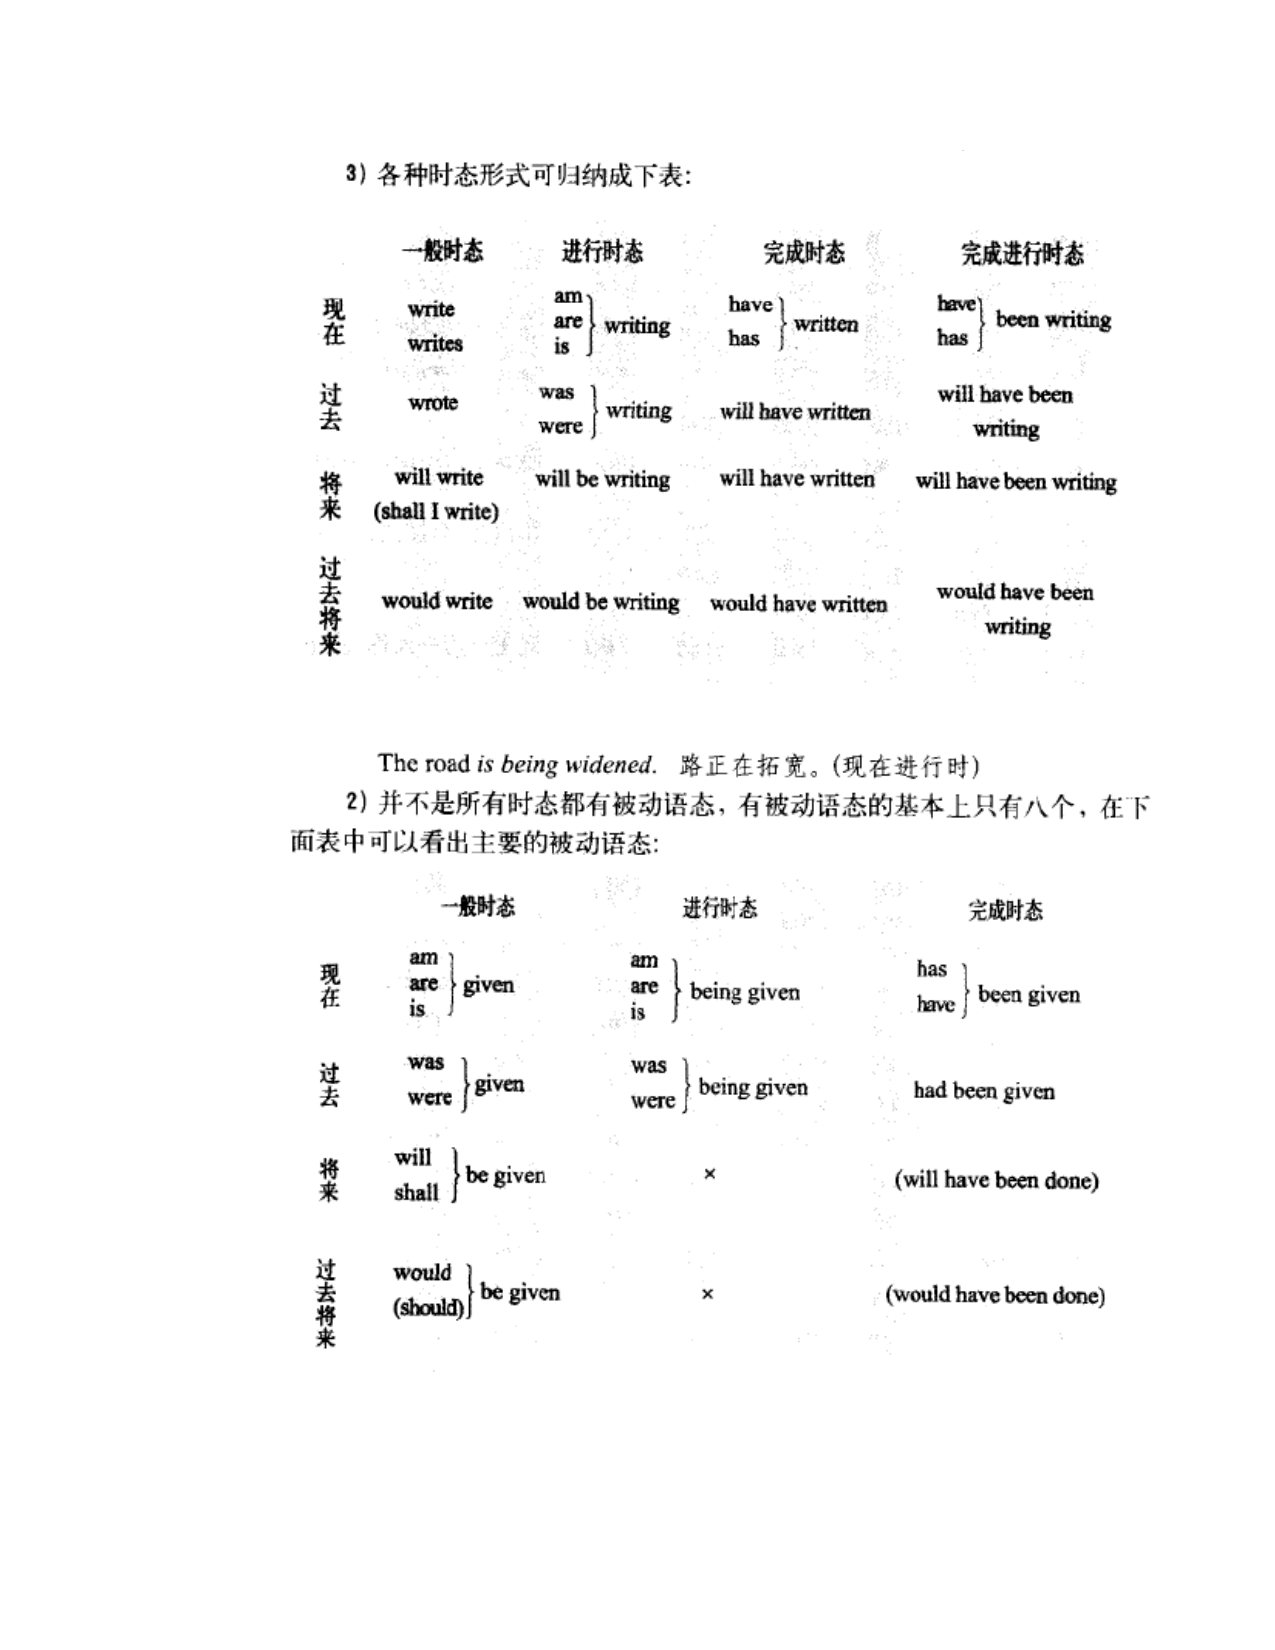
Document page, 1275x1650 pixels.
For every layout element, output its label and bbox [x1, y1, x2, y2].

picture [271, 150, 1247, 707]
picture [271, 743, 1247, 1372]
